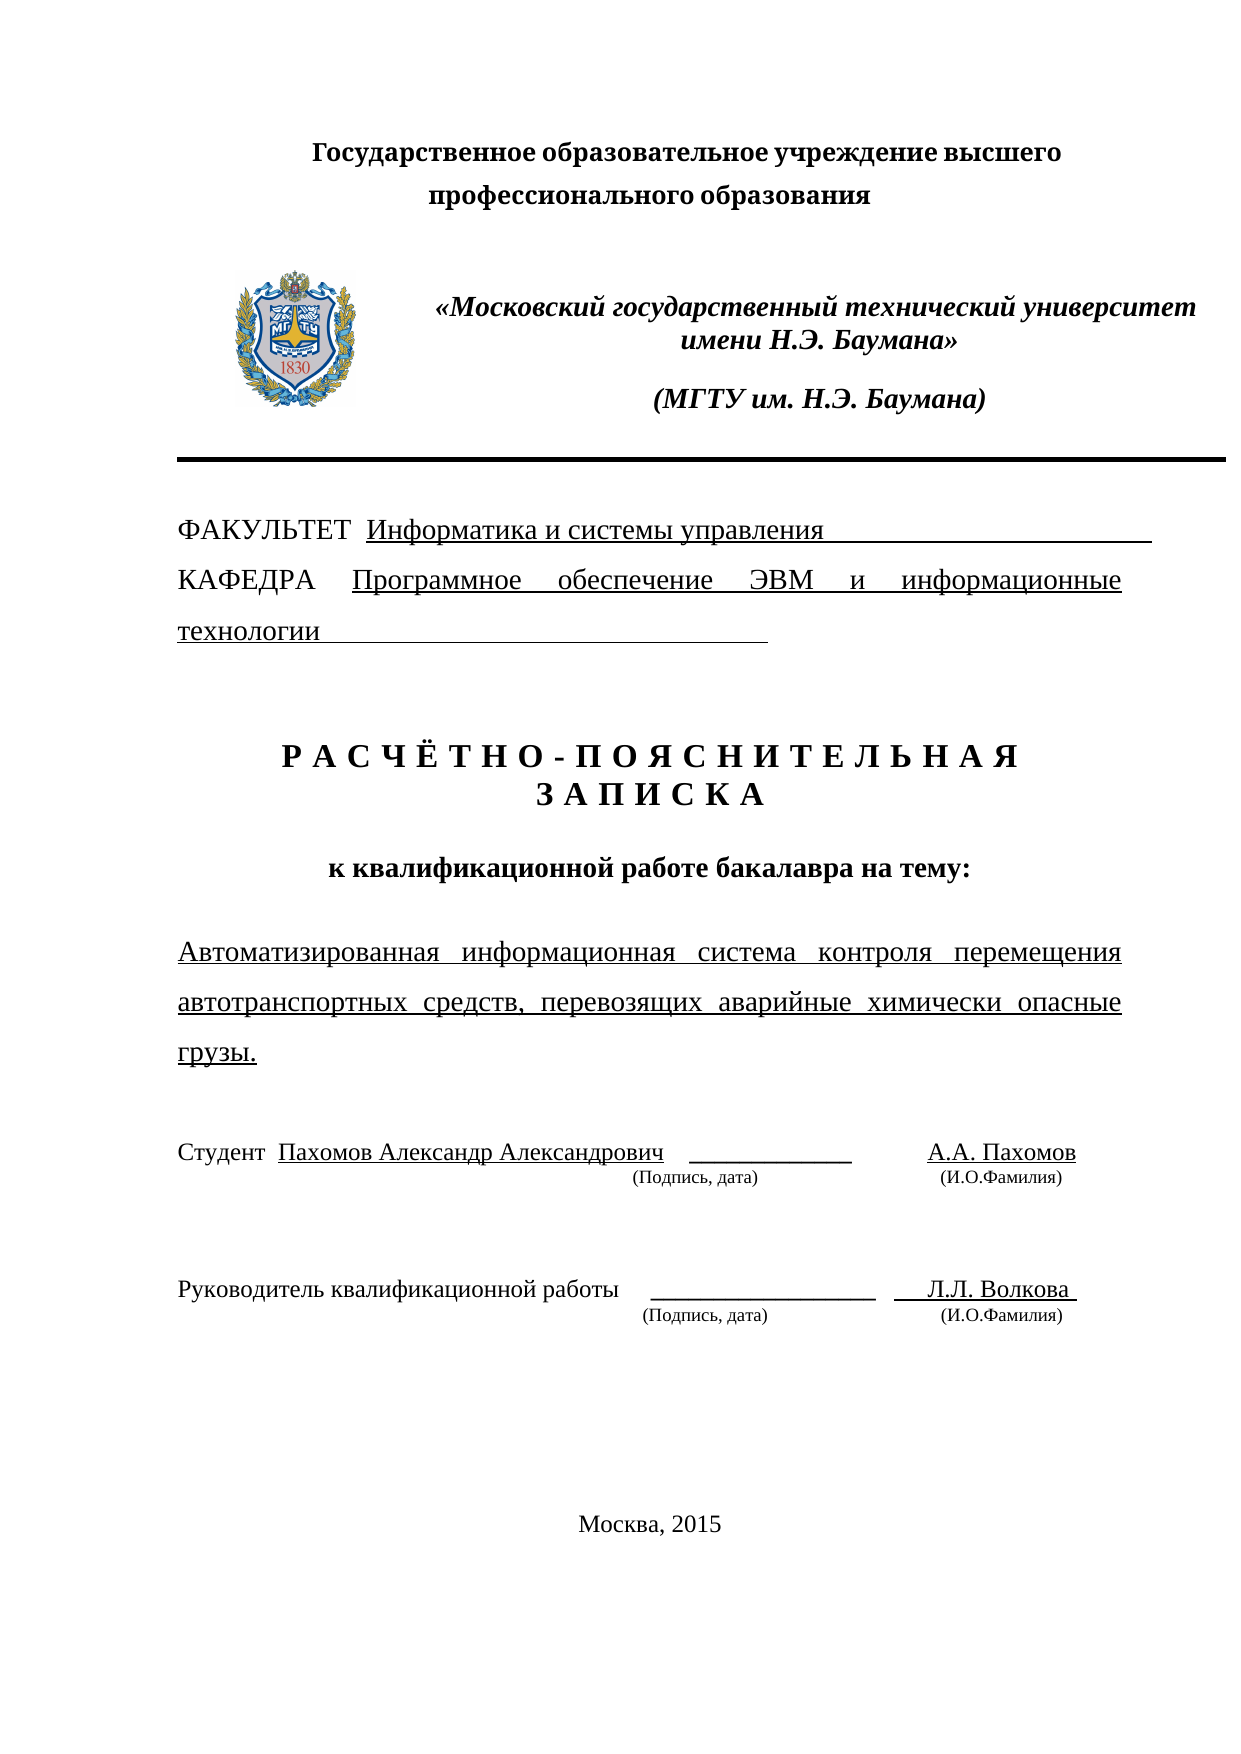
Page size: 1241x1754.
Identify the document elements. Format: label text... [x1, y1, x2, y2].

text Автоматизированная информационная система контроля перемещения автотранспортных средств, перевозящих аварийные химически опасные грузы. [177, 1014, 1122, 1068]
text (Подпись, дата) (И.О.Фамилия) [177, 1166, 1063, 1188]
text Автоматизированная информационная система контроля перемещения автотранспортных средств, перевозящих аварийные химически опасные грузы. [177, 964, 1122, 1013]
text Автоматизированная информационная система контроля перемещения автотранспортных средств, перевозящих аварийные химически опасные грузы. [177, 934, 1122, 963]
text РАСЧЁТНО-ПОЯСНИТЕЛЬНАЯ ЗАПИСКА [177, 736, 1122, 813]
text ФАКУЛЬТЕТ Информатика и системы управления [177, 512, 1122, 546]
picture [235, 270, 356, 407]
text к квалификационной работе бакалавра на тему: [177, 850, 1122, 884]
table_header «Московский государственный технический университет имени Н.Э. Баумана» (МГТУ им. Н.Э. Баумана) [414, 246, 1226, 457]
text Руководитель квалификационной работы __________________ Л.Л. Волкова [177, 1273, 1122, 1304]
title Государственное образовательное учреждение высшего профессионального образования [177, 139, 1122, 211]
text Студент Пахомов Александр Александрович _____________ А.А. Пахомов [177, 1135, 1122, 1166]
text КАФЕДРА Программное обеспечение ЭВМ и информационные технологии [177, 562, 1122, 646]
list Москва, 2015 [177, 1509, 1122, 1538]
text (Подпись, дата) (И.О.Фамилия) [177, 1304, 1063, 1326]
table_header [177, 246, 413, 457]
